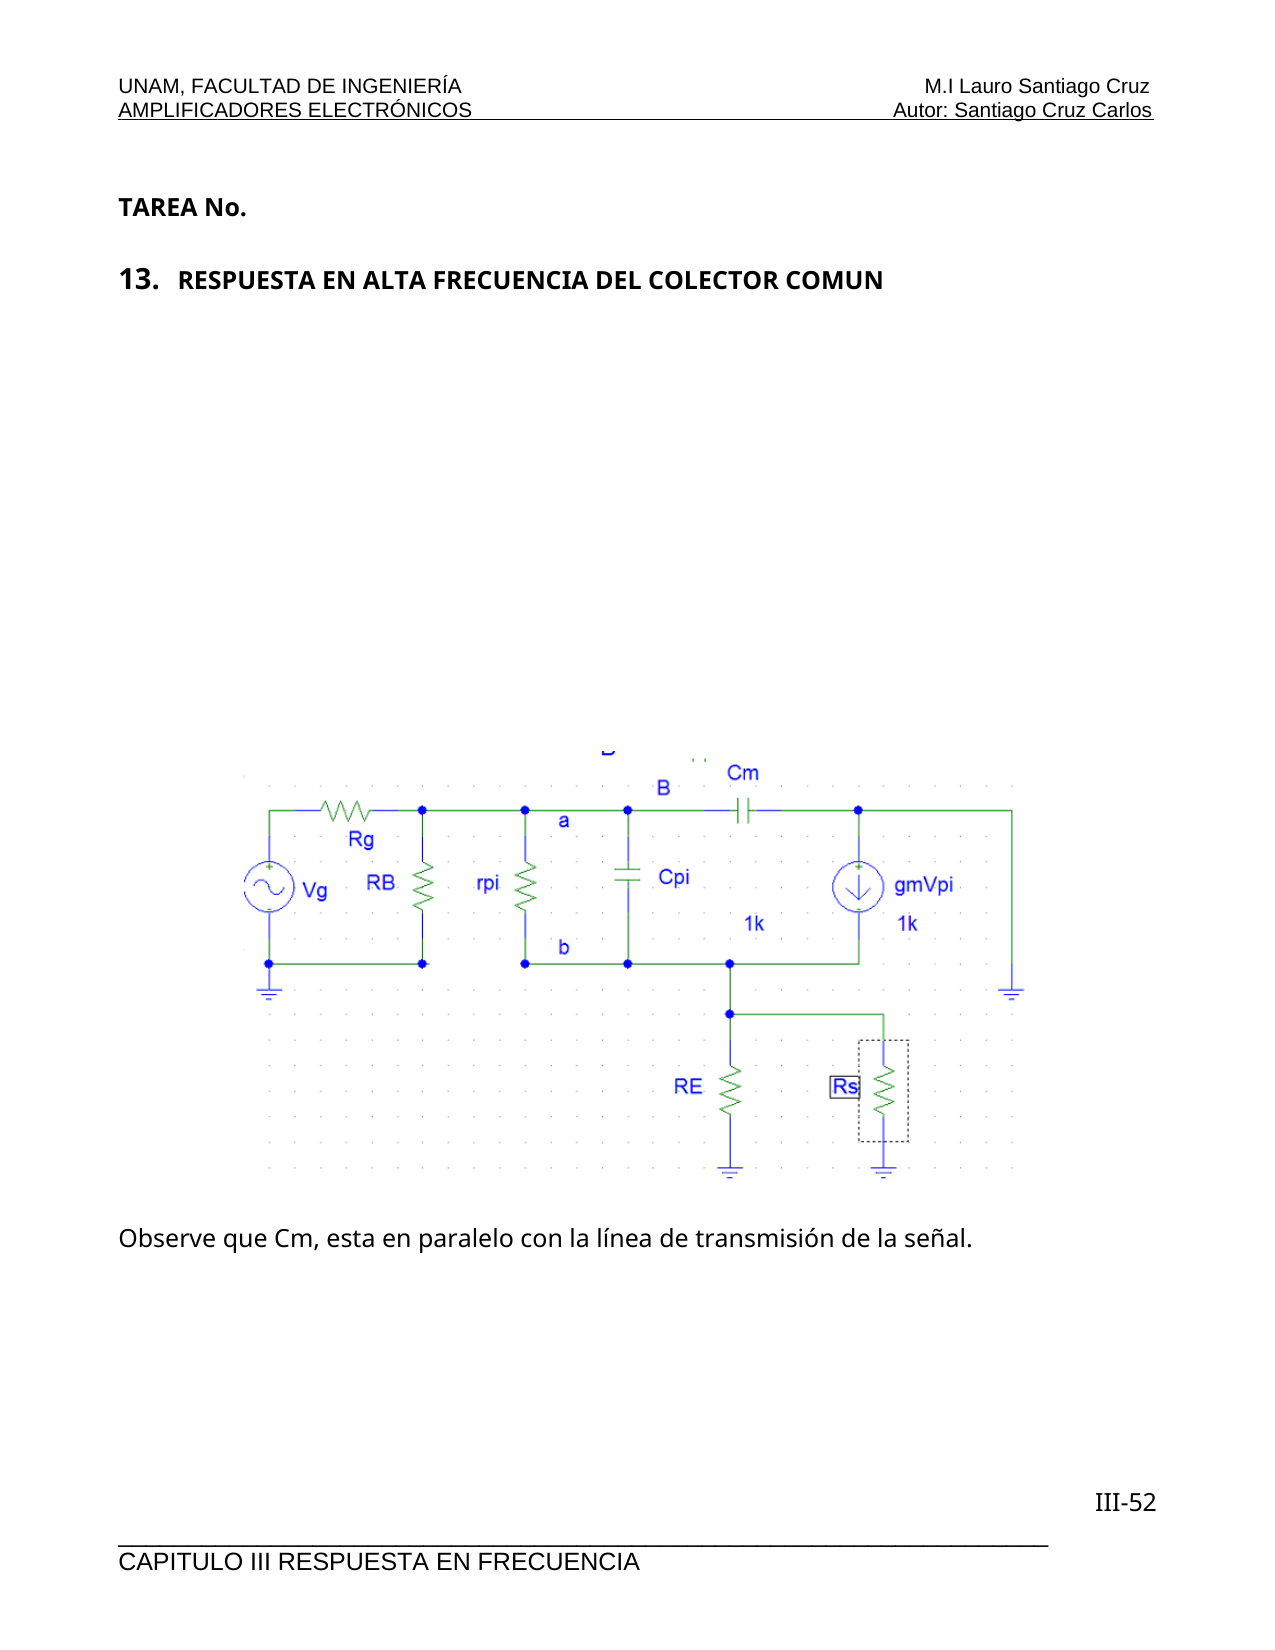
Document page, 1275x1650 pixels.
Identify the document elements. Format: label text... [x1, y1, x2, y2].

text Observe que Cm, esta en paralelo con la línea de transmisión de la señal. [118, 1221, 1157, 1255]
picture [243, 751, 1032, 1187]
list RESPUESTA EN ALTA FRECUENCIA DEL COLECTOR COMUN [118, 258, 1157, 298]
text TAREA No. [118, 190, 1157, 224]
